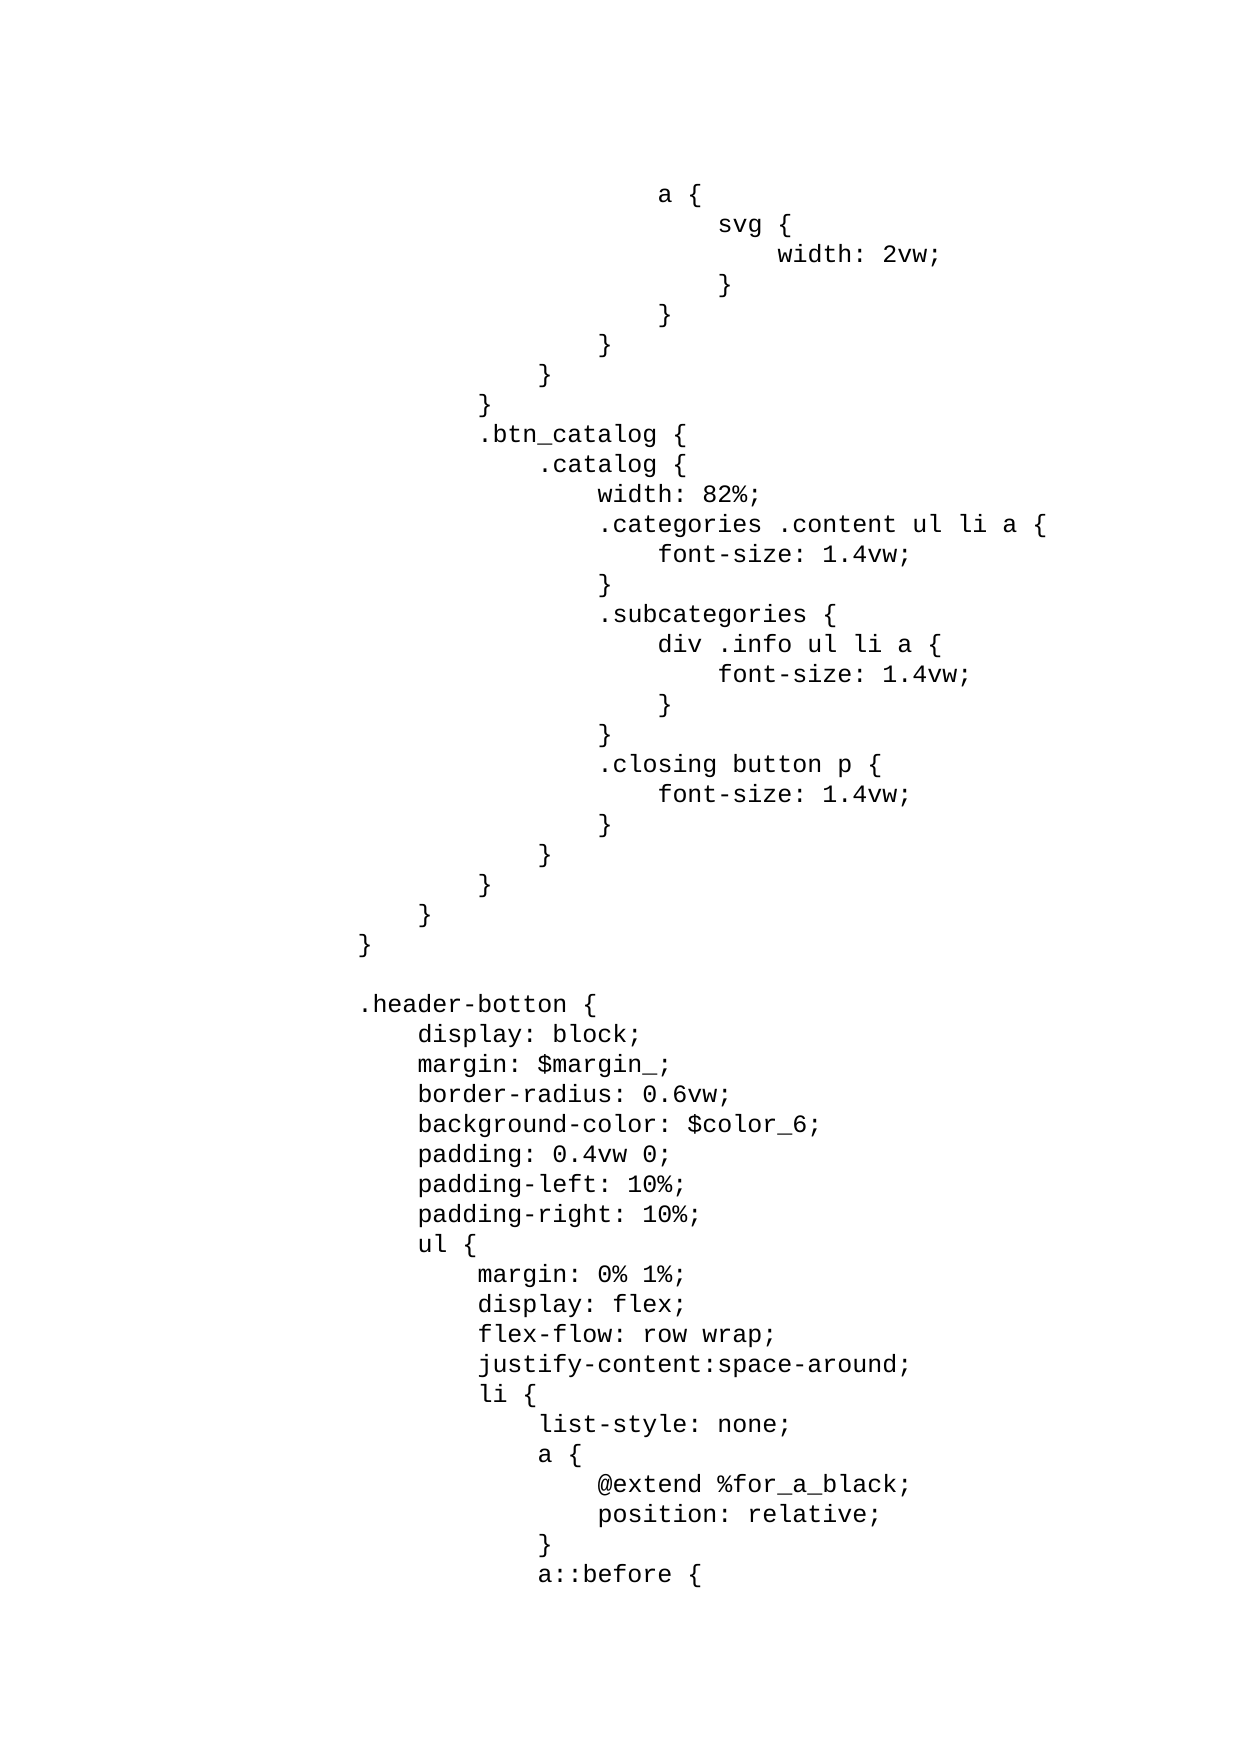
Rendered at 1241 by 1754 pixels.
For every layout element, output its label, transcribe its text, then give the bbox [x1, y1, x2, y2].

text a { [177, 181, 1152, 209]
text div .info ul li a { [177, 631, 1152, 659]
text } [177, 301, 1152, 329]
text font-size: 1.4vw; [177, 541, 1152, 569]
text padding-left: 10%; [177, 1171, 1152, 1199]
text width: 2vw; [177, 241, 1152, 269]
text } [177, 901, 1152, 929]
text .header-botton { [177, 991, 1152, 1019]
text .subcategories { [177, 601, 1152, 629]
text background-color: $color_6; [177, 1111, 1152, 1139]
text list-style: none; [177, 1411, 1152, 1439]
text .categories .content ul li a { [177, 511, 1152, 539]
text } [177, 841, 1152, 869]
text width: 82%; [177, 481, 1152, 509]
text @extend %for_a_black; [177, 1471, 1152, 1499]
text } [177, 721, 1152, 749]
text a { [177, 1441, 1152, 1469]
text svg { [177, 211, 1152, 239]
text display: block; [177, 1021, 1152, 1049]
text } [177, 271, 1152, 299]
text position: relative; [177, 1501, 1152, 1529]
text border-radius: 0.6vw; [177, 1081, 1152, 1109]
text } [177, 571, 1152, 599]
text padding: 0.4vw 0; [177, 1141, 1152, 1169]
text a::before { [177, 1561, 1152, 1589]
text } [177, 391, 1152, 419]
text margin: 0% 1%; [177, 1261, 1152, 1289]
text } [177, 361, 1152, 389]
text flex-flow: row wrap; [177, 1321, 1152, 1349]
text } [177, 331, 1152, 359]
text } [177, 931, 1152, 959]
text font-size: 1.4vw; [177, 781, 1152, 809]
text } [177, 871, 1152, 899]
text li { [177, 1381, 1152, 1409]
text } [177, 811, 1152, 839]
text .closing button p { [177, 751, 1152, 779]
text } [177, 691, 1152, 719]
text ul { [177, 1231, 1152, 1259]
text font-size: 1.4vw; [177, 661, 1152, 689]
text .btn_catalog { [177, 421, 1152, 449]
text display: flex; [177, 1291, 1152, 1319]
text padding-right: 10%; [177, 1201, 1152, 1229]
text } [177, 1531, 1152, 1559]
text justify-content:space-around; [177, 1351, 1152, 1379]
text .catalog { [177, 451, 1152, 479]
text margin: $margin_; [177, 1051, 1152, 1079]
